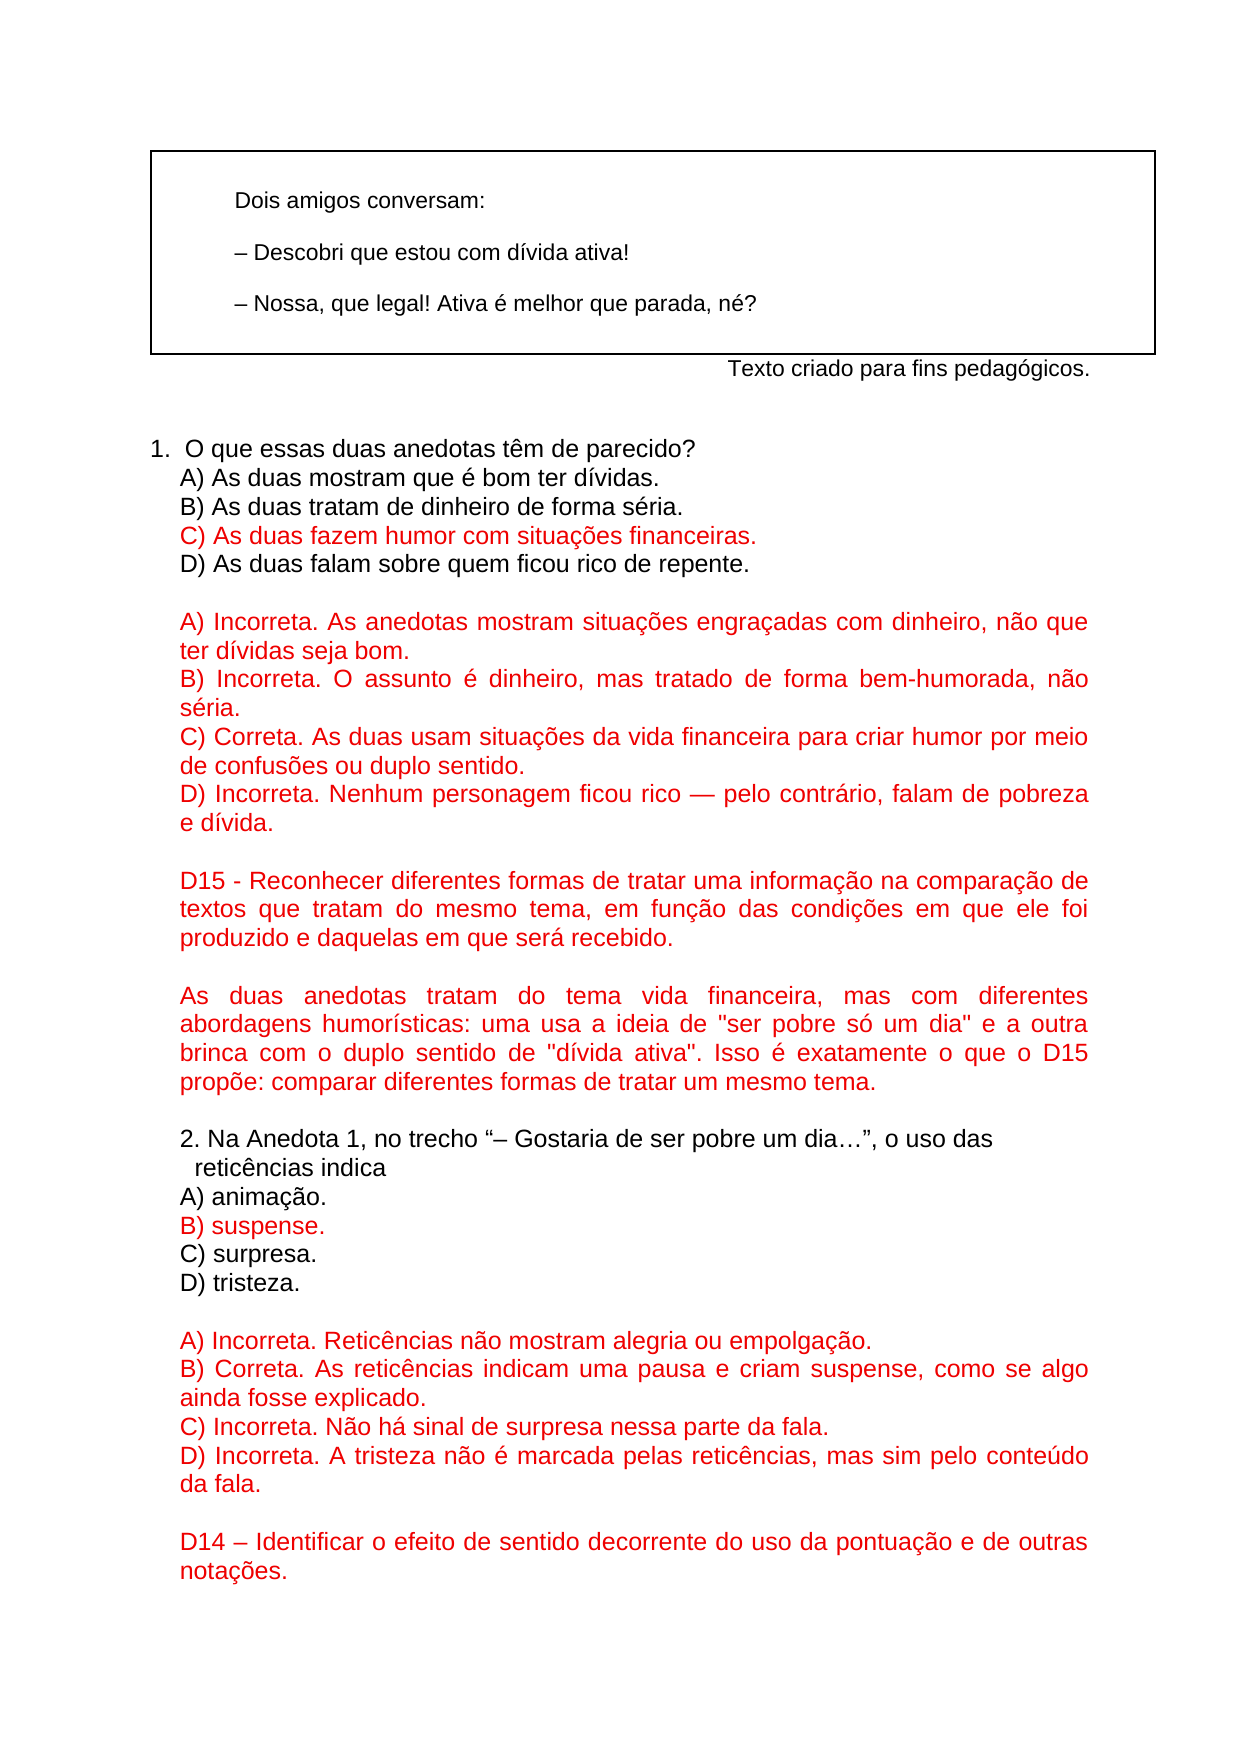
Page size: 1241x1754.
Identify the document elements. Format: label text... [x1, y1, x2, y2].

text 2. Na Anedota 1, no trecho “– Gostaria de ser pobre um dia…”, o uso das reticências indica [179, 1124, 1090, 1182]
text D) Incorreta. A tristeza não é marcada pelas reticências, mas sim pelo conteúdo da fala. [179, 1441, 1090, 1498]
text B) suspense. [179, 1211, 1090, 1239]
text A) As duas mostram que é bom ter dívidas. [179, 463, 1090, 492]
text As duas anedotas tratam do tema vida financeira, mas com diferentes abordagens humorísticas: uma usa a ideia de "ser pobre só um dia" e a outra brinca com o duplo sentido de "dívida ativa". Isso é exatamente o que o D15 propõe: comparar diferentes formas de tratar um mesmo tema. [179, 981, 1090, 1096]
text B) As duas tratam de dinheiro de forma séria. [179, 492, 1090, 521]
text B) Incorreta. O assunto é dinheiro, mas tratado de forma bem-humorada, não séria. [179, 664, 1090, 722]
text D15 - Reconhecer diferentes formas de tratar uma informação na comparação de textos que tratam do mesmo tema, em função das condições em que ele foi produzido e daquelas em que será recebido. [179, 866, 1090, 952]
text A) animação. [179, 1182, 1090, 1211]
text 1. O que essas duas anedotas têm de parecido? [150, 434, 1090, 463]
text A) Incorreta. Reticências não mostram alegria ou empolgação. [179, 1326, 1090, 1354]
text D) tristeza. [179, 1268, 1090, 1297]
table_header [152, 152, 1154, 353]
text B) Correta. As reticências indicam uma pausa e criam suspense, como se algo ainda fosse explicado. [179, 1354, 1090, 1412]
text A) Incorreta. As anedotas mostram situações engraçadas com dinheiro, não que ter dívidas seja bom. [179, 607, 1090, 664]
text D) Incorreta. Nenhum personagem ficou rico — pelo contrário, falam de pobreza e dívida. [179, 779, 1090, 837]
text C) As duas fazem humor com situações financeiras. D) As duas falam sobre quem ficou rico de repente. [179, 521, 1090, 578]
text C) Correta. As duas usam situações da vida financeira para criar humor por meio de confusões ou duplo sentido. [179, 722, 1090, 779]
text D14 – Identificar o efeito de sentido decorrente do uso da pontuação e de outras notações. [179, 1527, 1090, 1584]
text C) surpresa. [179, 1239, 1090, 1268]
text C) Incorreta. Não há sinal de surpresa nessa parte da fala. [179, 1412, 1090, 1441]
text Texto criado para fins pedagógicos. [224, 355, 1090, 382]
